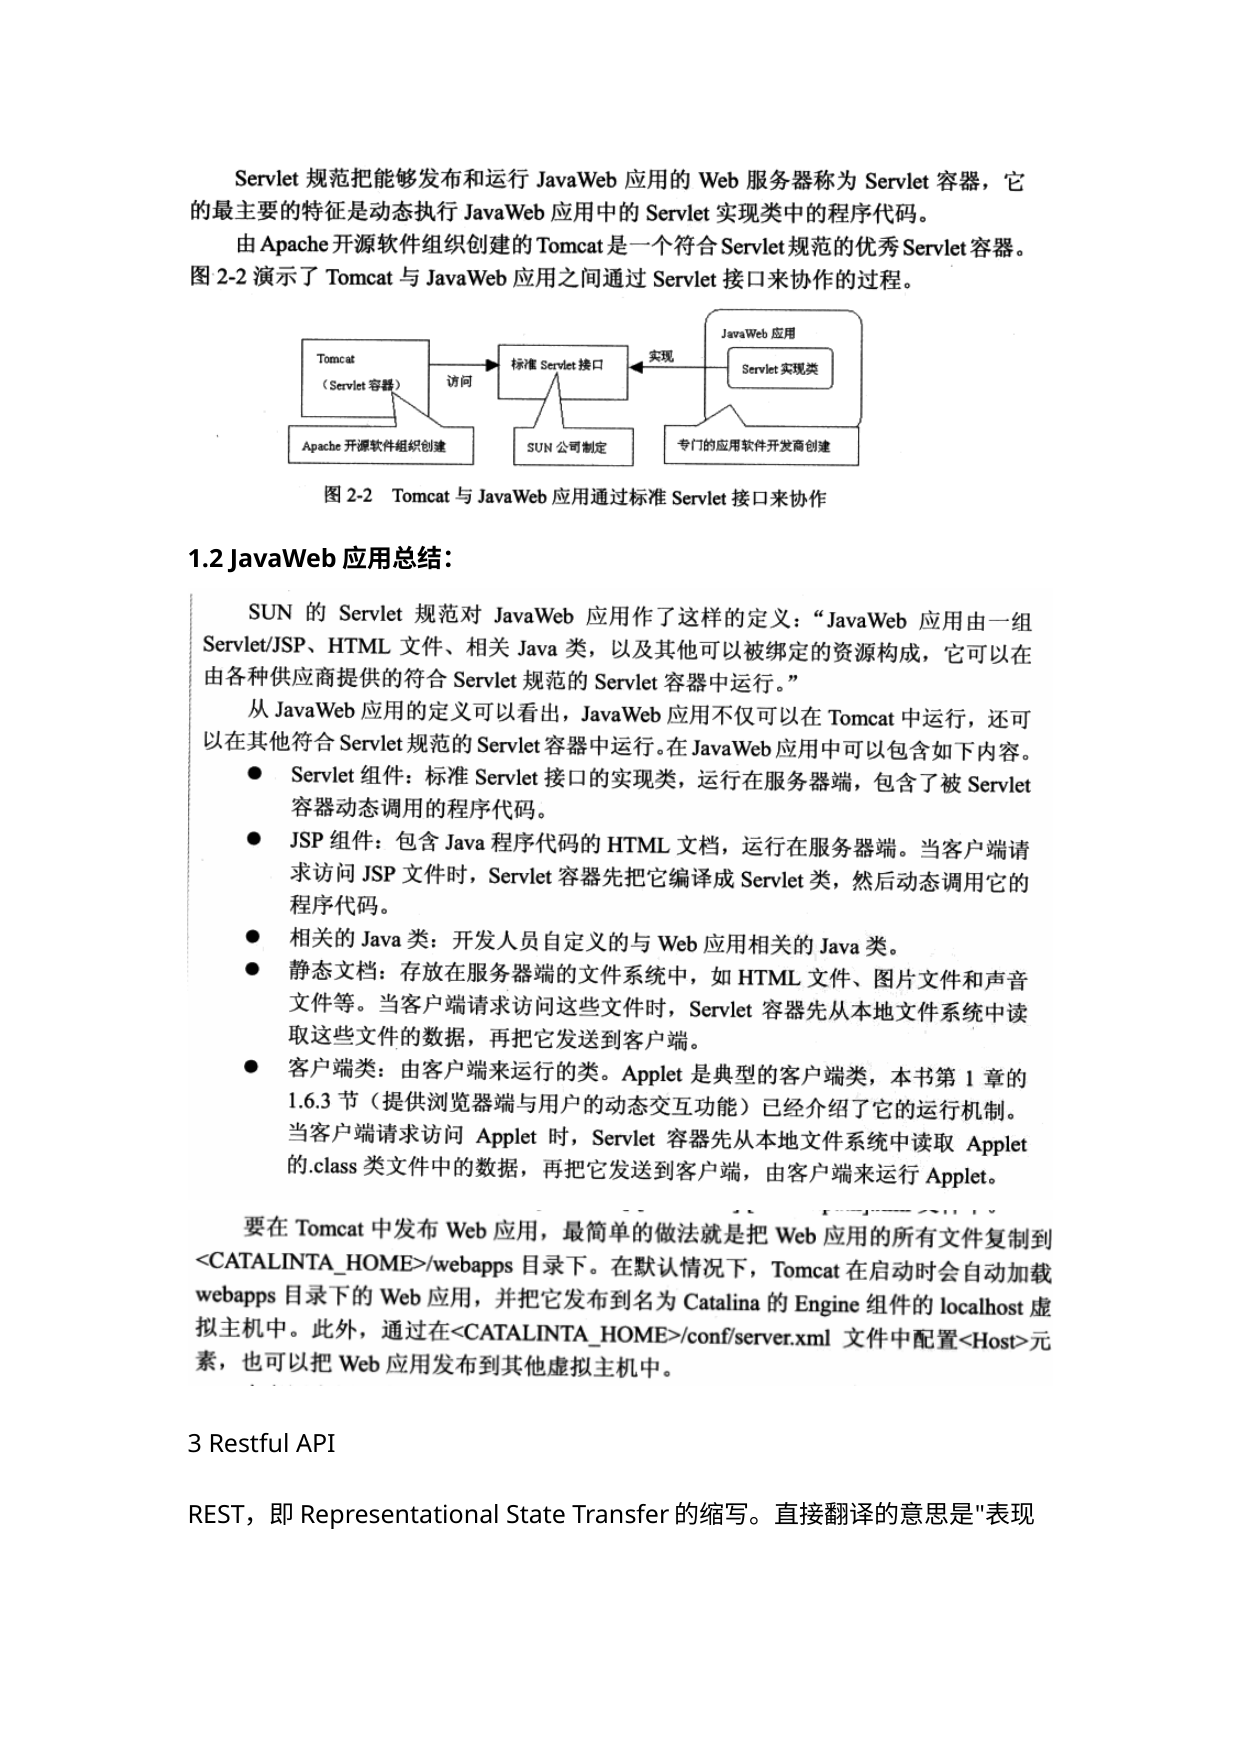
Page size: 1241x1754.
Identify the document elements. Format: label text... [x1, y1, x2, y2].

text 3 Restful API [187, 1410, 1053, 1475]
subtitle 1.2 JavaWeb应用总结： [187, 524, 1053, 588]
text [187, 1480, 1053, 1545]
